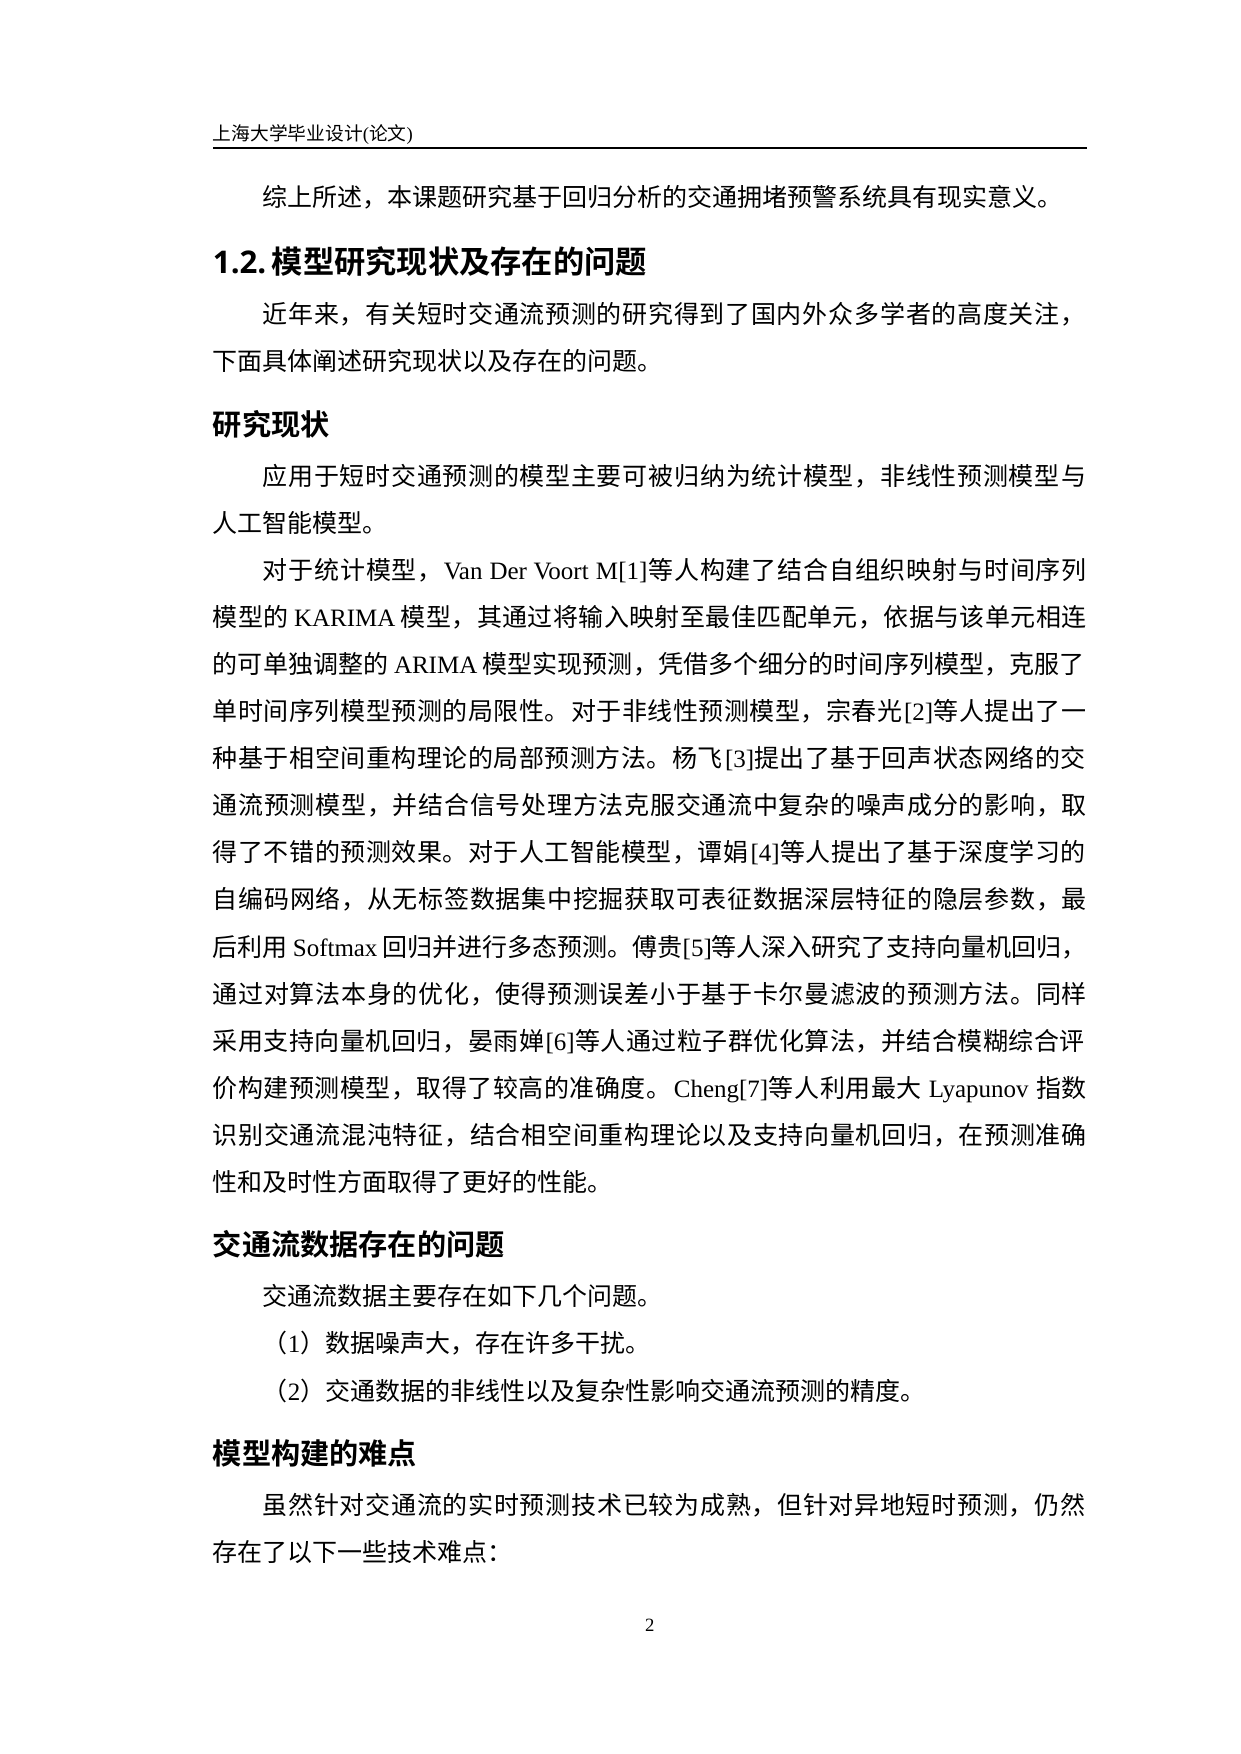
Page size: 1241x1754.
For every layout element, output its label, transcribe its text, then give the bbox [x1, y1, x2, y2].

text 虽然针对交通流的实时预测技术已较为成熟，但针对异地短时预测，仍然存在了以下一些技术难点： [213, 1485, 1087, 1569]
text 综上所述，本课题研究基于回归分析的交通拥堵预警系统具有现实意义。 [213, 177, 1087, 213]
text 对于统计模型，Van Der Voort M[1]等人构建了结合自组织映射与时间序列模型的KARIMA模型，其通过将输入映射至最佳匹配单元，依据与该单元相连的可单独调整的ARIMA模型实现预测，凭借多个细分的时间序列模型，克服了单时间序列模型预测的局限性。对于非线性预测模型，宗春光[2]等人提出了一种基于相空间重构理论的局部预测方法。杨飞[3]提出了基于回声状态网络的交通流预测模型，并结合信号处理方法克服交通流中复杂的噪声成分的影响，取得了不错的预测效果。对于人工智能模型，谭娟[4]等人提出了基于深度学习的自编码网络，从无标签数据集中挖掘获取可表征数据深层特征的隐层参数，最后利用Softmax回归并进行多态预测。傅贵[5]等人深入研究了支持向量机回归，通过对算法本身的优化，使得预测误差小于基于卡尔曼滤波的预测方法。同样采用支持向量机回归，晏雨婵[6]等人通过粒子群优化算法，并结合模糊综合评价构建预测模型，取得了较高的准确度。Cheng[7]等人利用最大 Lyapunov 指数识别交通流混沌特征，结合相空间重构理论以及支持向量机回归，在预测准确性和及时性方面取得了更好的性能。 [213, 550, 1087, 1199]
text （1）数据噪声大，存在许多干扰。 [213, 1324, 1087, 1360]
text 近年来，有关短时交通流预测的研究得到了国内外众多学者的高度关注，下面具体阐述研究现状以及存在的问题。 [213, 295, 1087, 378]
subtitle 研究现状 [213, 401, 1087, 444]
text 交通流数据主要存在如下几个问题。 [213, 1277, 1087, 1313]
text （2）交通数据的非线性以及复杂性影响交通流预测的精度。 [213, 1371, 1087, 1407]
subtitle 模型研究现状及存在的问题 [213, 237, 1087, 282]
text 应用于短时交通预测的模型主要可被归纳为统计模型，非线性预测模型与人工智能模型。 [213, 456, 1087, 539]
subtitle 交通流数据存在的问题 [213, 1222, 1087, 1264]
subtitle 模型构建的难点 [213, 1431, 1087, 1473]
